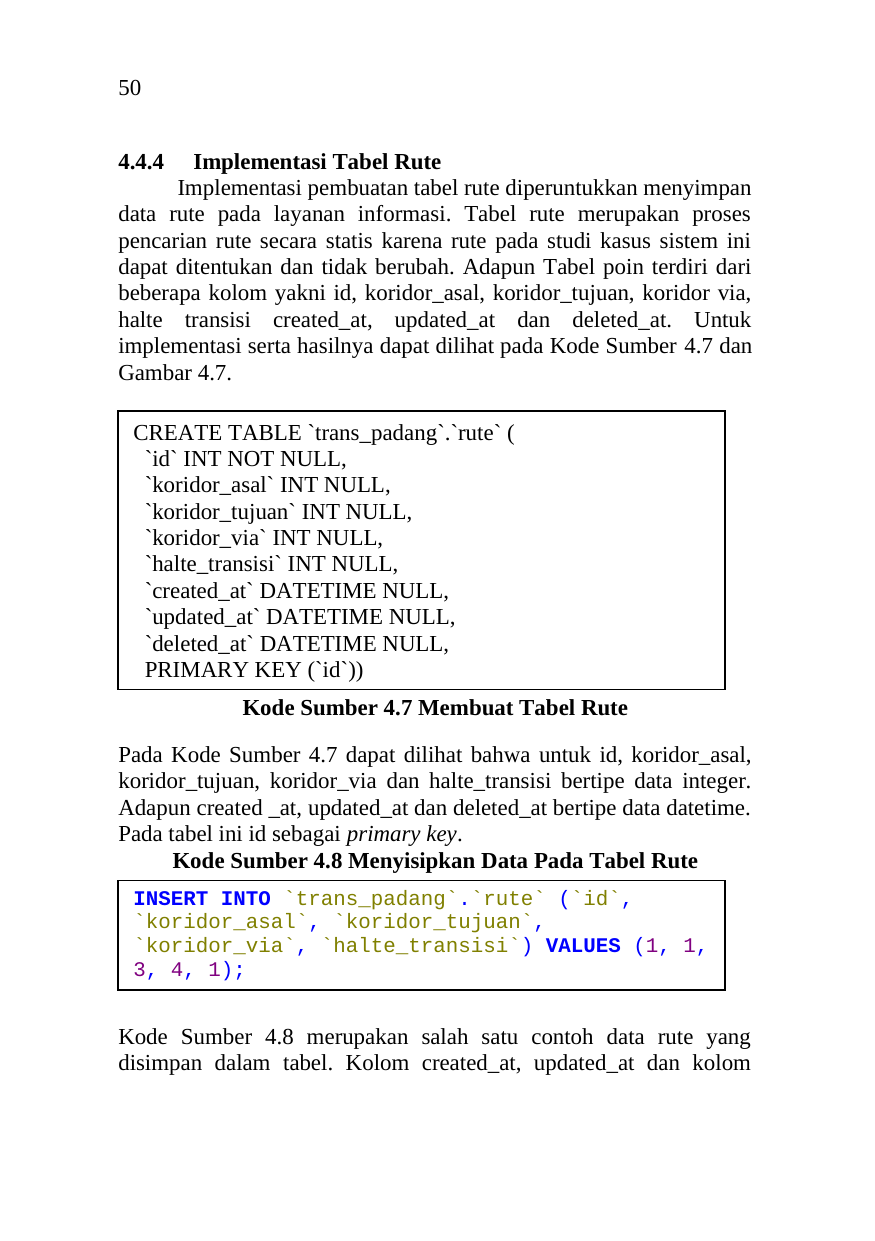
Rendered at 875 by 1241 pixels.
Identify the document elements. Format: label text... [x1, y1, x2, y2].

text Pada Kode Sumber 4.7 dapat dilihat bahwa untuk id, koridor_asal, koridor_tujuan, koridor_via dan halte_transisi bertipe data integer. Adapun created _at, updated_at dan deleted_at bertipe data datetime. Pada tabel ini id sebagai primary key. [118, 741, 752, 847]
text Implementasi pembuatan tabel rute diperuntukkan menyimpan data rute pada layanan informasi. Tabel rute merupakan proses pencarian rute secara statis karena rute pada studi kasus sistem ini dapat ditentukan dan tidak berubah. Adapun Tabel poin terdiri dari beberapa kolom yakni id, koridor_asal, koridor_tujuan, koridor via, halte transisi created_at, updated_at dan deleted_at. Untuk implementasi serta hasilnya dapat dilihat pada Kode Sumber 4.7 dan Gambar 4.7. [118, 174, 752, 385]
text Kode Sumber 4.8 Menyisipkan Data Pada Tabel Rute [118, 847, 752, 873]
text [118, 894, 752, 1076]
text Kode Sumber 4.7 Membuat Tabel Rute [118, 694, 752, 720]
subtitle Implementasi Tabel Rute [118, 148, 752, 174]
